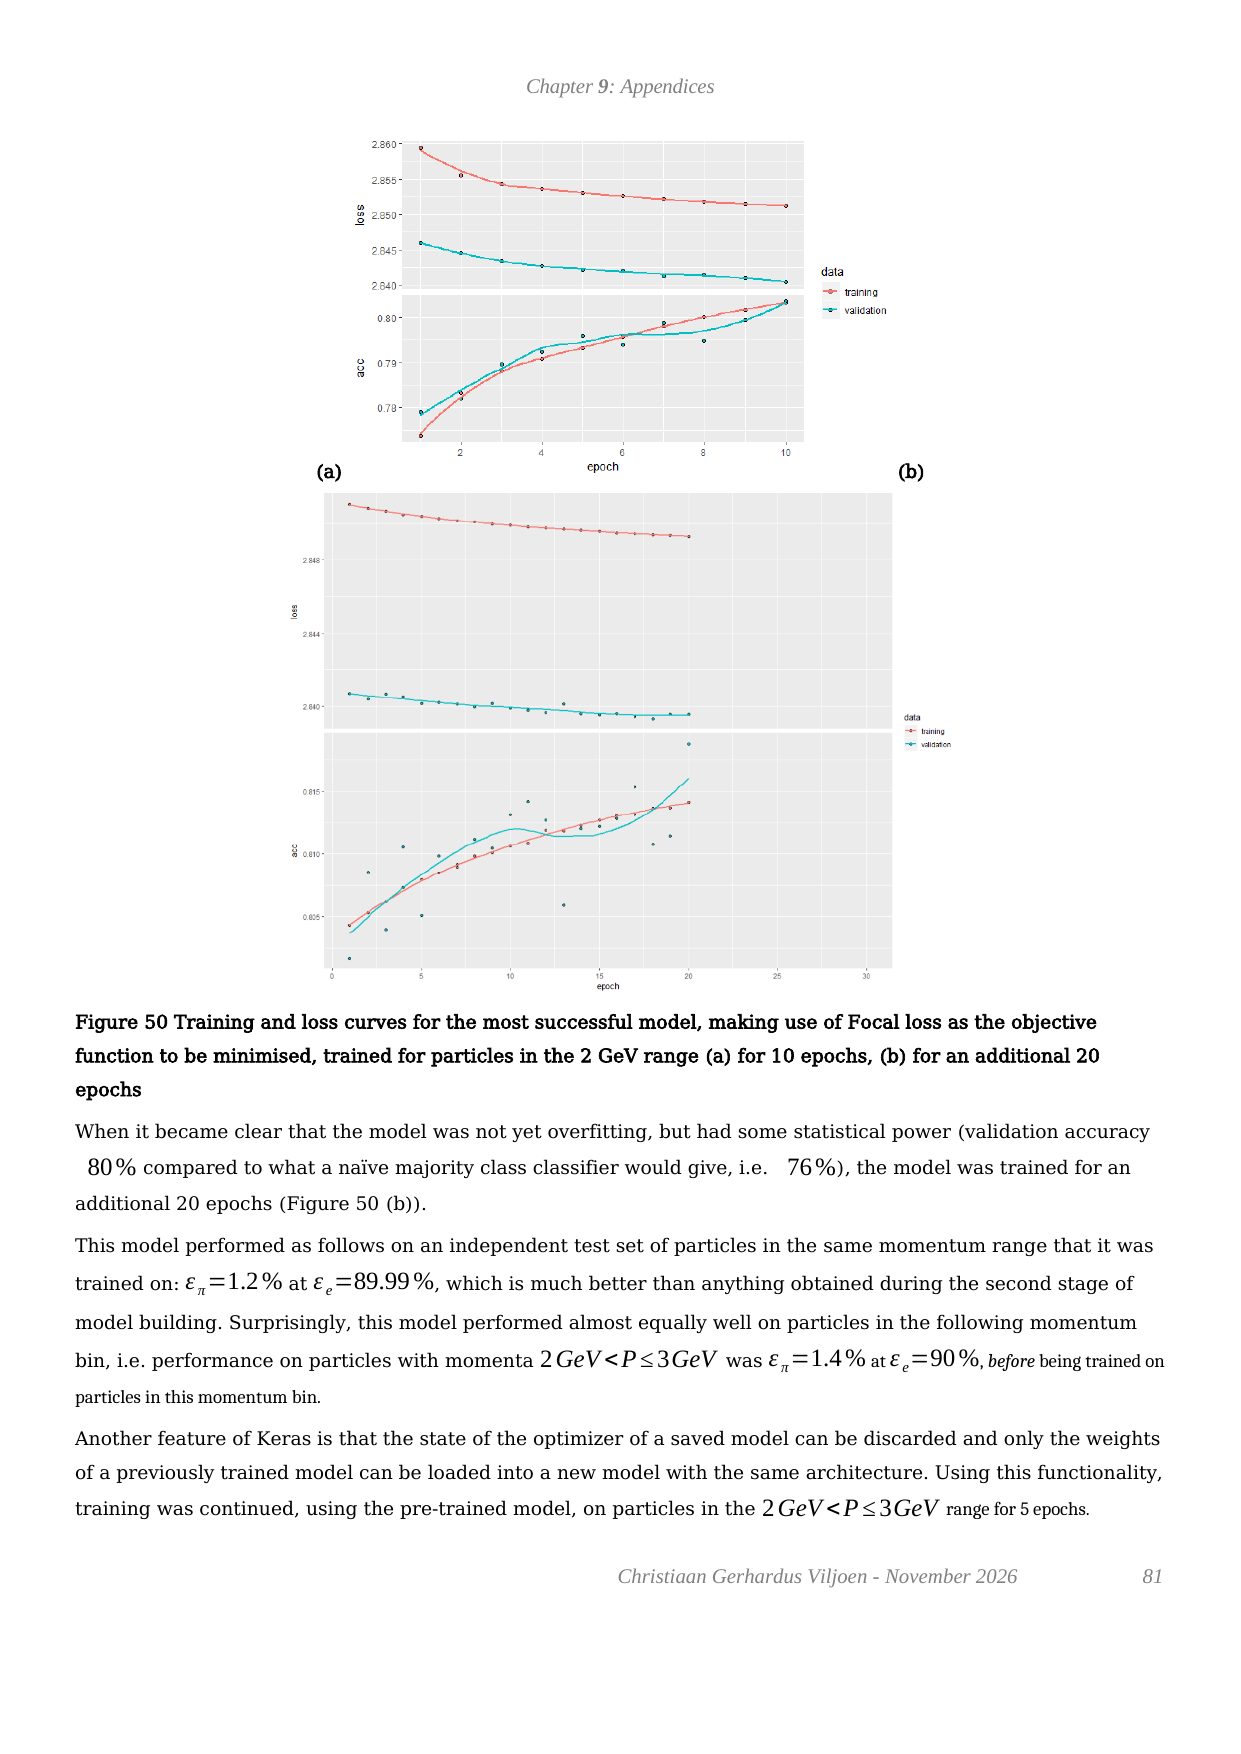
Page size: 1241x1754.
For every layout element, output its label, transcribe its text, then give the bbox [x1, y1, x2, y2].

text Another feature of Keras is that the state of the optimizer of a saved model can be discarded and only the weights of a previously trained model can be loaded into a new model with the same architecture. Using this functionality, training was continued, using the pre-trained model, on particles in the range for 5 epochs. [75, 1427, 1165, 1522]
text This model performed as follows on an independent test set of particles in the same momentum range that it was trained on: at , which is much better than anything obtained during the second stage of model building. Surprisingly, this model performed almost equally well on particles in the following momentum bin, i.e. performance on particles with momenta was at , before being trained on particles in this momentum bin. [75, 1234, 1165, 1408]
text Figure 50 Training and loss curves for the most successful model, making use of Focal loss as the objective function to be minimised, trained for particles in the 2 GeV range (a) for 10 epochs, (b) for an additional 20 epochs [75, 1010, 1165, 1100]
picture [283, 492, 957, 991]
text When it became clear that the model was not yet overfitting, but had some statistical power (validation accuracy compared to what a naïve majority class classifier would give, i.e. ), the model was trained for an additional 20 epochs (Figure 50 (b)). [75, 1119, 1165, 1214]
picture [342, 135, 898, 478]
